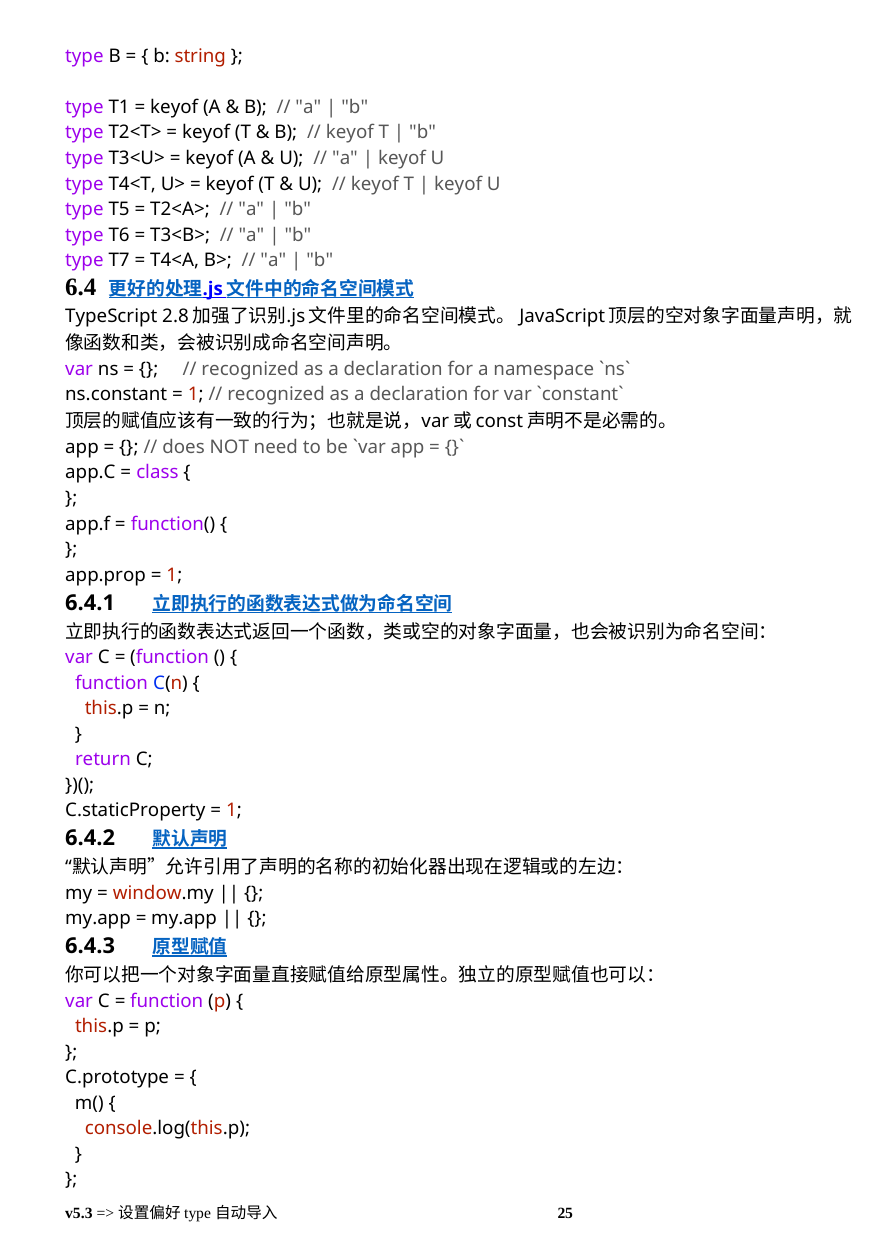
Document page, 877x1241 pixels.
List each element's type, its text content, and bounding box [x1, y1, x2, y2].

text type T4<T, U> = keyof (T & U); // keyof T | keyof U [65, 170, 859, 195]
text type T5 = T2<A>; // "a" | "b" [65, 195, 859, 221]
text var C = (function () { [65, 643, 859, 669]
text app.f = function() { [65, 510, 859, 535]
text 立即执行的函数表达式返回一个函数，类或空的对象字面量，也会被识别为命名空间： [65, 616, 859, 643]
text }; [65, 1038, 859, 1064]
text var C = function (p) { [65, 987, 859, 1013]
text }; [65, 1166, 859, 1191]
text return C; [65, 746, 859, 771]
text 顶层的赋值应该有一致的行为；也就是说，var或const声明不是必需的。 [65, 406, 859, 433]
text this.p = n; [65, 694, 859, 720]
text m() { [65, 1089, 859, 1115]
text 你可以把一个对象字面量直接赋值给原型属性。独立的原型赋值也可以： [65, 960, 859, 987]
text my = window.my || {}; [65, 879, 859, 904]
text function C(n) { [65, 669, 859, 694]
subtitle 更好的处理.js文件中的命名空间模式 [65, 272, 859, 301]
text })(); [65, 771, 859, 797]
text } [65, 720, 859, 746]
text app.C = class { [65, 459, 859, 484]
text app.prop = 1; [65, 561, 859, 586]
text type T6 = T3<B>; // "a" | "b" [65, 221, 859, 246]
text type T2<T> = keyof (T & B); // keyof T | "b" [65, 119, 859, 144]
subtitle 立即执行的函数表达式做为命名空间 [65, 586, 859, 616]
text type T1 = keyof (A & B); // "a" | "b" [65, 93, 859, 119]
text C.staticProperty = 1; [65, 797, 859, 822]
text }; [65, 535, 859, 561]
text type T7 = T4<A, B>; // "a" | "b" [65, 246, 859, 272]
text } [65, 1140, 859, 1166]
text type T3<U> = keyof (A & U); // "a" | keyof U [65, 144, 859, 170]
text var ns = {}; // recognized as a declaration for a namespace `ns` [65, 355, 859, 381]
subtitle 原型赋值 [65, 930, 859, 960]
text }; [65, 484, 859, 510]
text C.prototype = { [65, 1064, 859, 1089]
text app = {}; // does NOT need to be `var app = {}` [65, 433, 859, 459]
text this.p = p; [65, 1013, 859, 1038]
text TypeScript 2.8加强了识别.js文件里的命名空间模式。 JavaScript顶层的空对象字面量声明，就像函数和类，会被识别成命名空间声明。 [65, 301, 859, 355]
subtitle 默认声明 [65, 822, 859, 852]
text type B = { b: string }; [65, 42, 859, 68]
text “默认声明”允许引用了声明的名称的初始化器出现在逻辑或的左边： [65, 852, 859, 879]
text ns.constant = 1; // recognized as a declaration for var `constant` [65, 381, 859, 406]
text console.log(this.p); [65, 1115, 859, 1140]
text my.app = my.app || {}; [65, 904, 859, 930]
